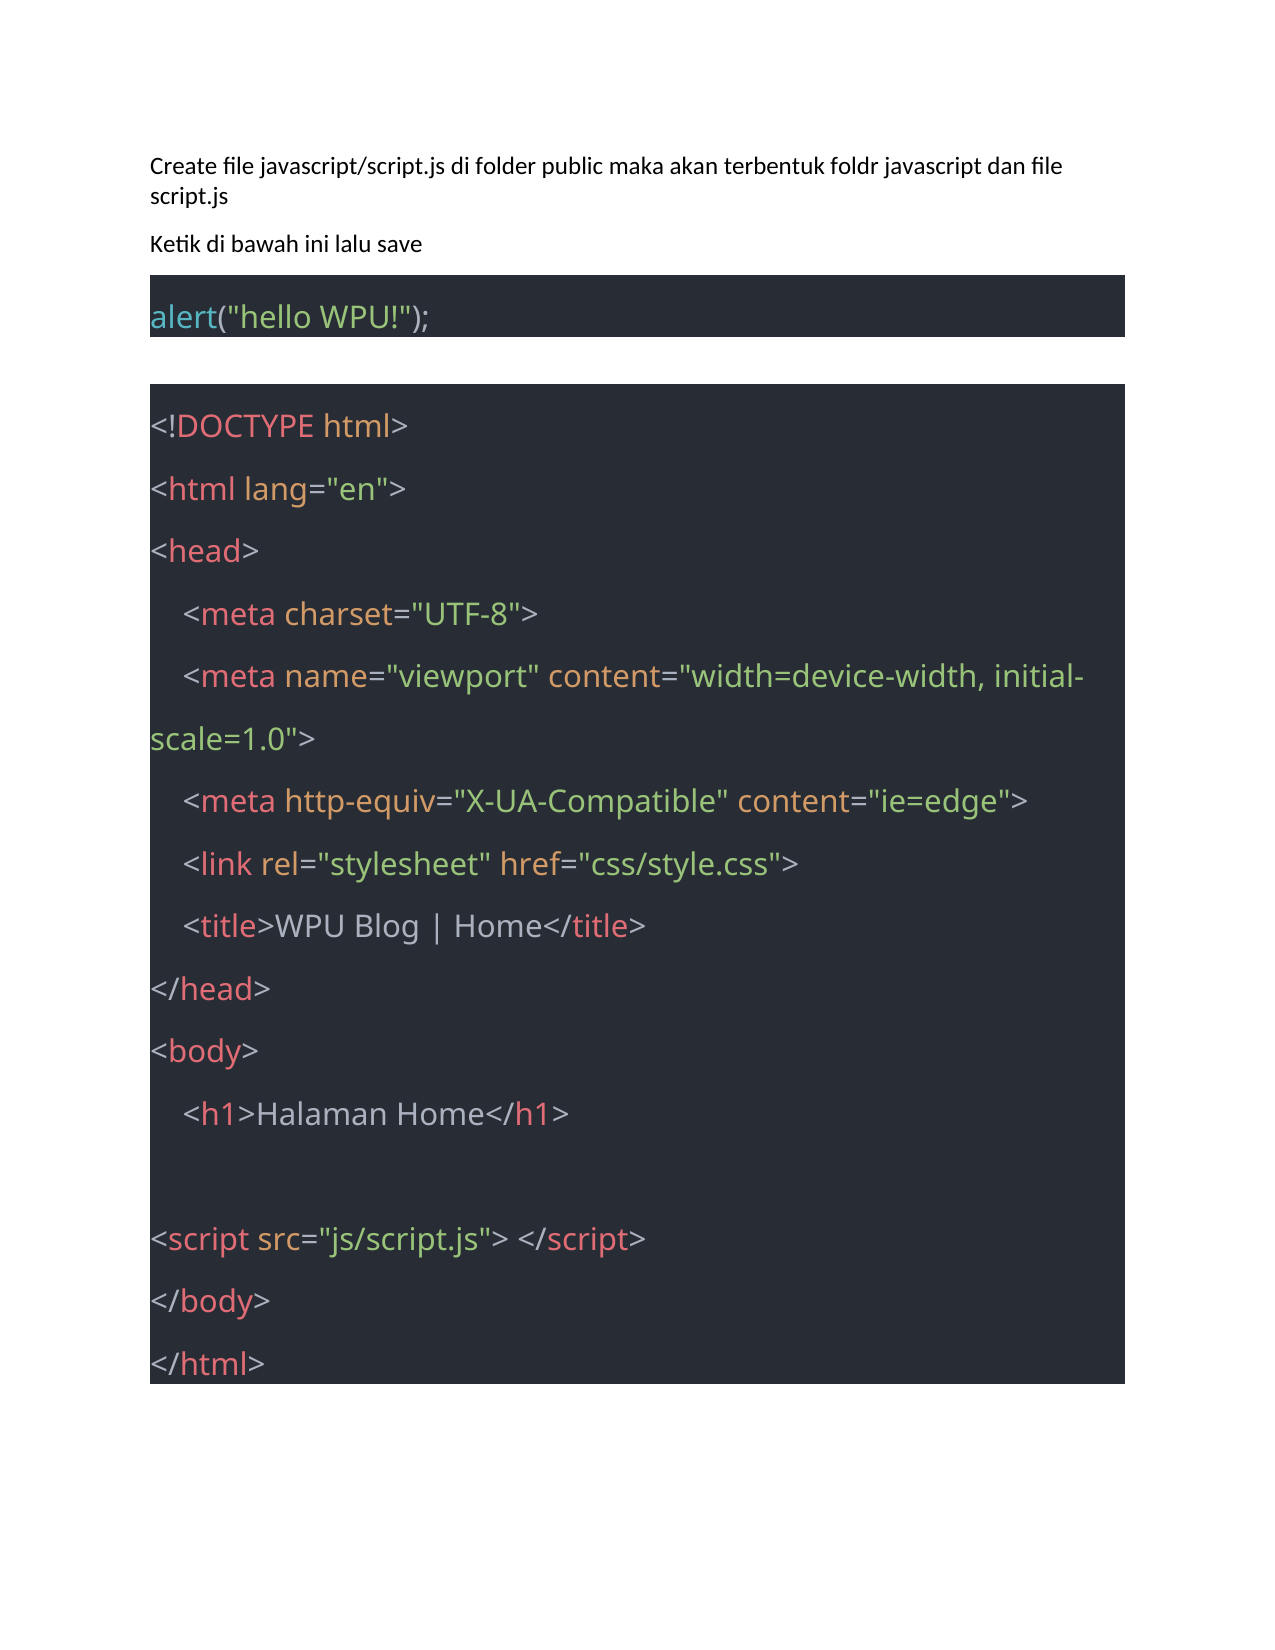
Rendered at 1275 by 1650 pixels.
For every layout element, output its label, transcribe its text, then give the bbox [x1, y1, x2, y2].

text alert("hello WPU!"); [150, 275, 1125, 337]
text </head> [150, 947, 1125, 1009]
text <meta http-equiv="X-UA-Compatible" content="ie=edge"> [150, 759, 1125, 822]
text Ketik di bawah ini lalu save [150, 228, 1125, 258]
text <script src="js/script.js"> </script> [150, 1197, 1125, 1259]
text </html> [150, 1322, 1125, 1384]
text <meta name="viewport" content="width=device-width, initial-scale=1.0"> [150, 634, 1125, 759]
text <meta charset="UTF-8"> [150, 572, 1125, 634]
text <h1>Halaman Home</h1> [150, 1072, 1125, 1134]
text <html lang="en"> [150, 447, 1125, 509]
text Create file javascript/script.js di folder public maka akan terbentuk foldr javascript dan file script.js [150, 150, 1125, 211]
text </body> [150, 1259, 1125, 1322]
text <body> [150, 1009, 1125, 1072]
text <link rel="stylesheet" href="css/style.css"> [150, 822, 1125, 884]
text <title>WPU Blog | Home</title> [150, 884, 1125, 947]
text <head> [150, 509, 1125, 572]
text <!DOCTYPE html> [150, 384, 1125, 447]
